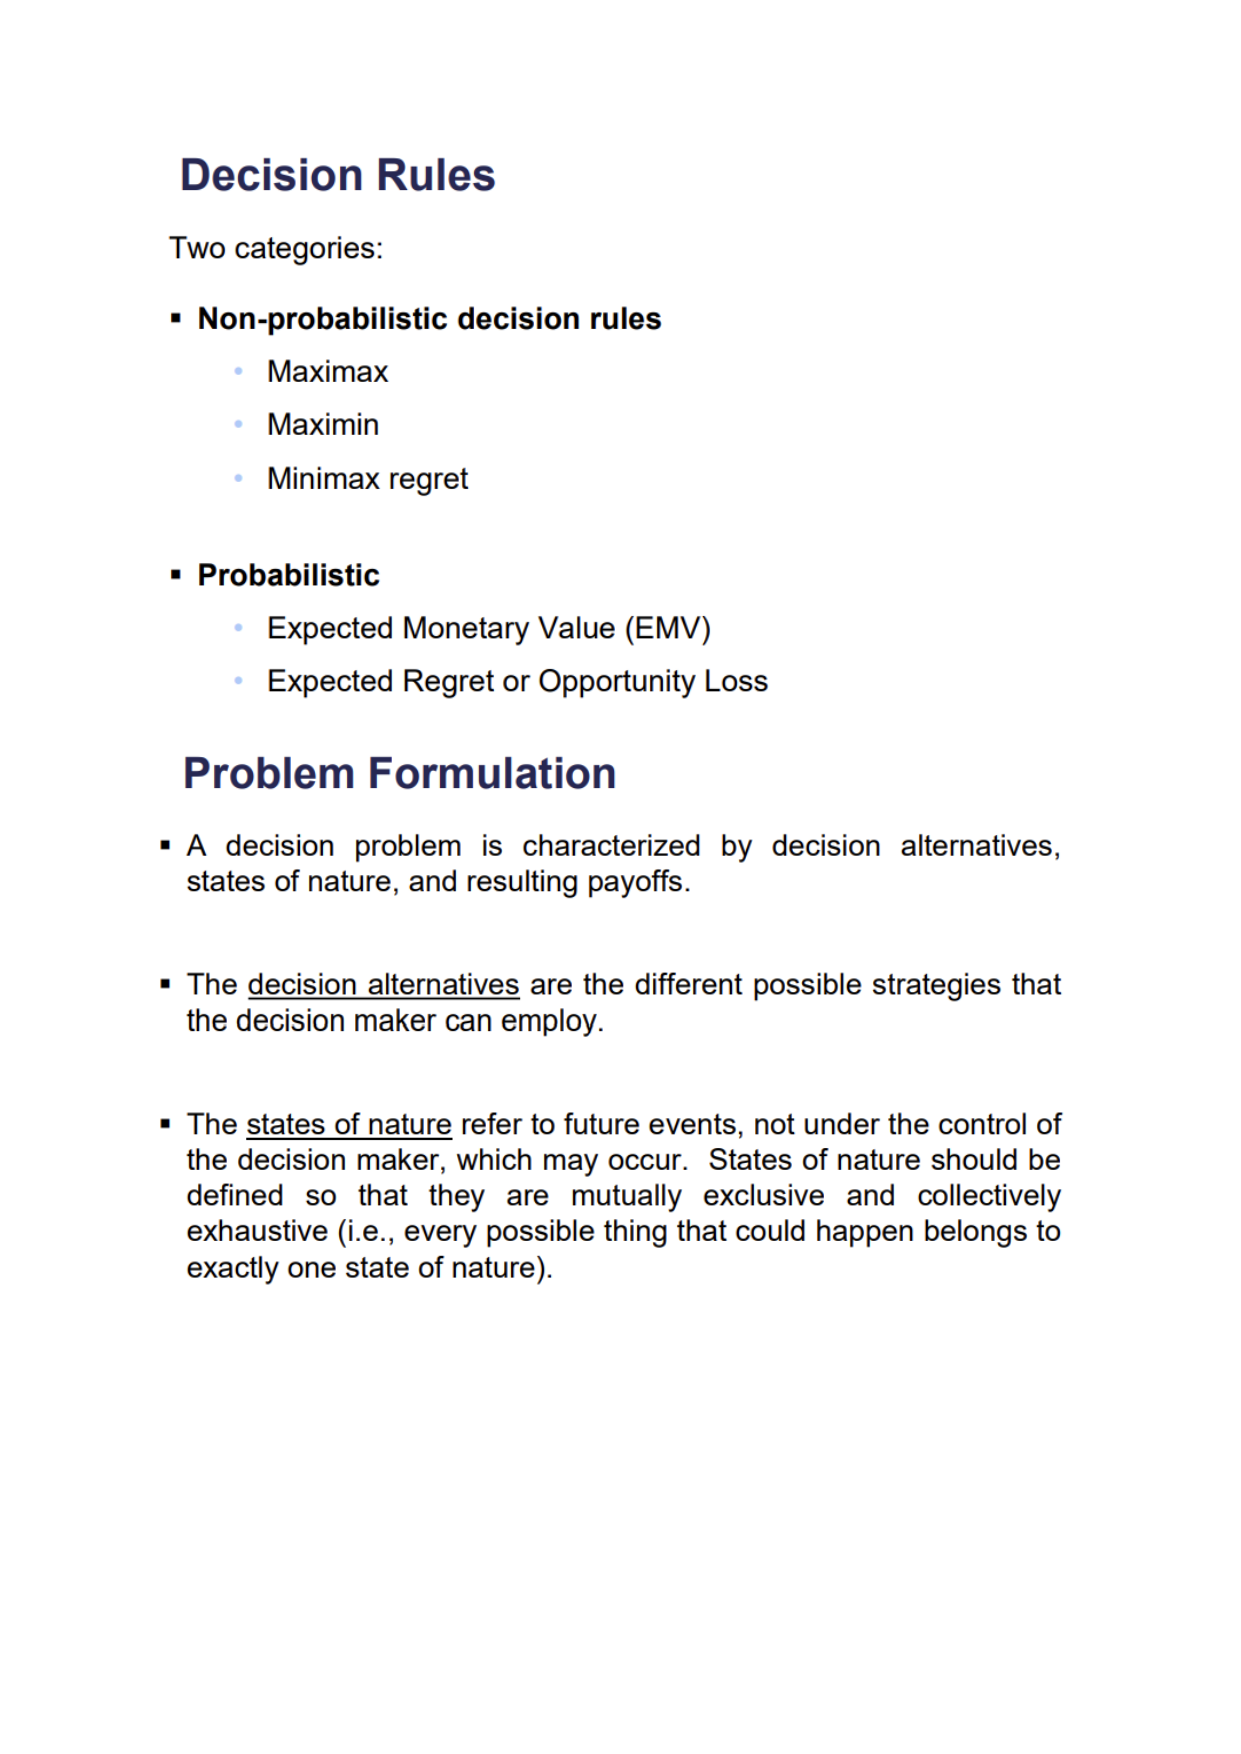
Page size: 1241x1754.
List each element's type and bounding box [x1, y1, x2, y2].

picture [150, 740, 1091, 1288]
picture [150, 150, 831, 722]
